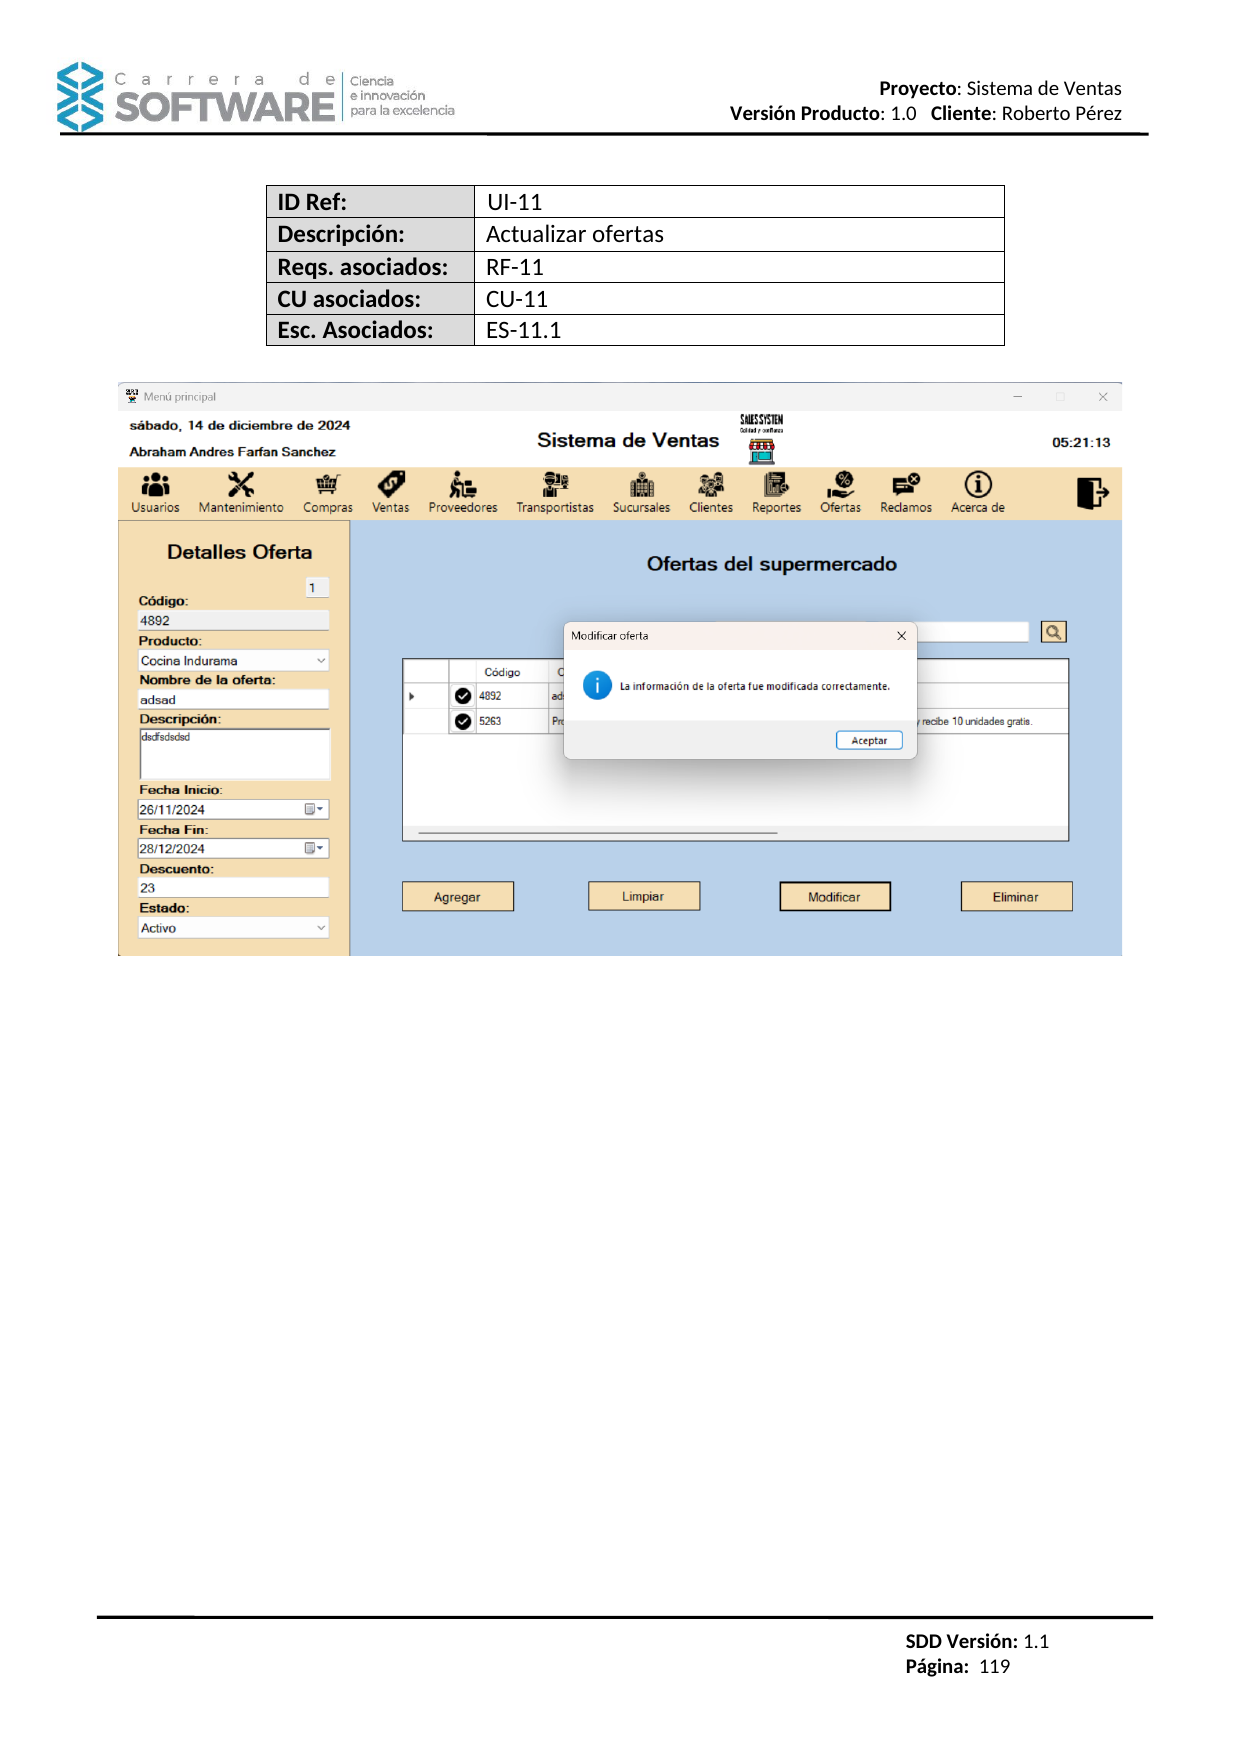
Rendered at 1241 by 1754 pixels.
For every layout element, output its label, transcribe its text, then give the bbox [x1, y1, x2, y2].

table_header ID Ref: [267, 186, 474, 217]
table_cell Esc. Asociados: [267, 315, 474, 345]
picture [46, 46, 461, 154]
table_cell RF-11 [475, 252, 1004, 282]
table_cell CU-11 [475, 283, 1004, 314]
table_header UI-11 [475, 186, 1004, 217]
table_cell CU asociados: [267, 283, 474, 314]
table_cell Actualizar ofertas [475, 218, 1004, 251]
table_cell Reqs. asociados: [267, 252, 474, 282]
table_cell Descripción: [267, 218, 474, 251]
table_cell ES-11.1 [475, 315, 1004, 345]
picture [118, 382, 1123, 956]
